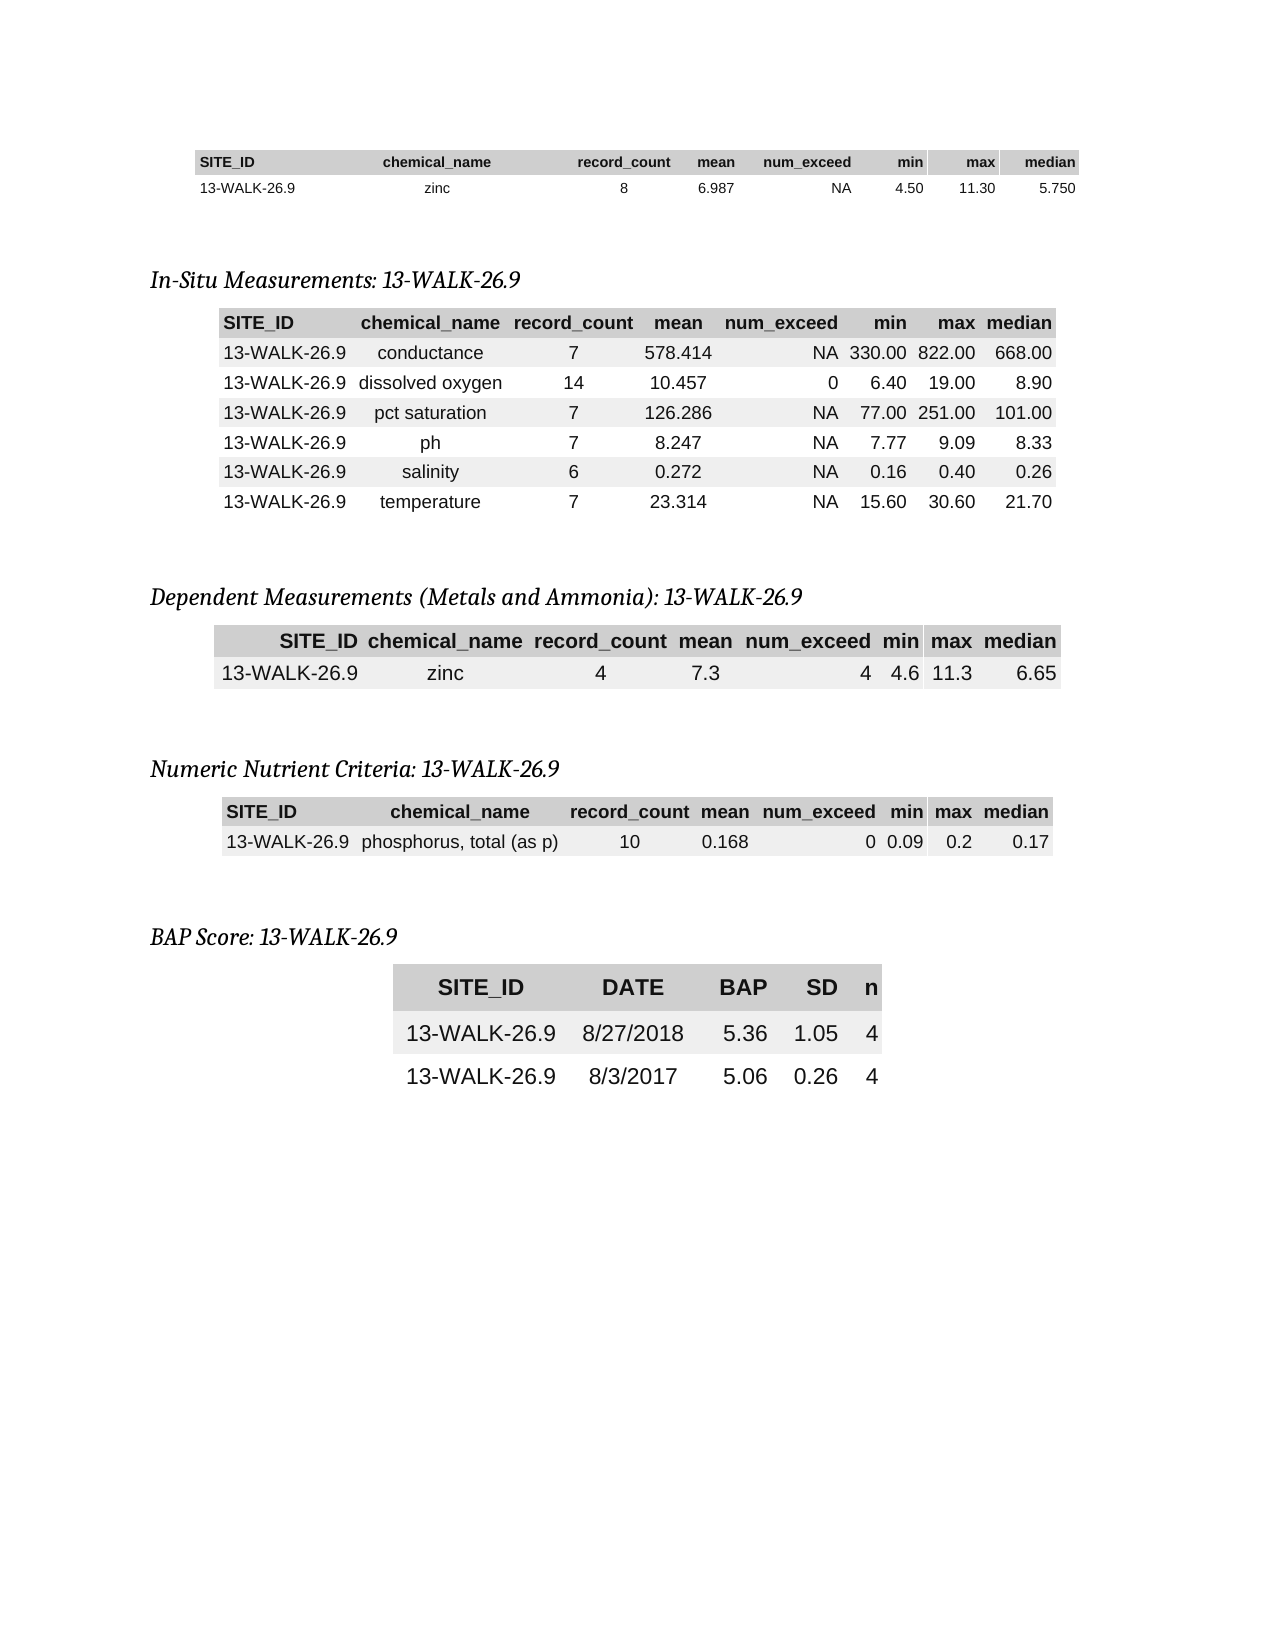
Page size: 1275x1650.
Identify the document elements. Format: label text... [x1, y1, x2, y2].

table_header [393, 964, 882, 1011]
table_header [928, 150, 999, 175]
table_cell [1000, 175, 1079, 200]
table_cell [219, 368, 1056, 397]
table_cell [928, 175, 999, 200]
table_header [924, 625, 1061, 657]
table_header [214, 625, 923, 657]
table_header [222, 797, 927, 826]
text In-Situ Measurements: 13-WALK-26.9 [150, 266, 1125, 295]
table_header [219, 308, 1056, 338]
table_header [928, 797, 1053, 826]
text Dependent Measurements (Metals and Ammonia): 13-WALK-26.9 [150, 583, 1125, 612]
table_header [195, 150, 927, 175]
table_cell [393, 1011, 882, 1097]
text BAP Score: 13-WALK-26.9 [150, 923, 1125, 951]
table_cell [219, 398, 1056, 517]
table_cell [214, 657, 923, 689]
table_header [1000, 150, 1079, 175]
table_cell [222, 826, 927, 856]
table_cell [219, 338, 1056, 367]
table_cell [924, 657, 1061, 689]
text Numeric Nutrient Criteria: 13-WALK-26.9 [150, 755, 1125, 784]
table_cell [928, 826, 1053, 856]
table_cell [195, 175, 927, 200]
